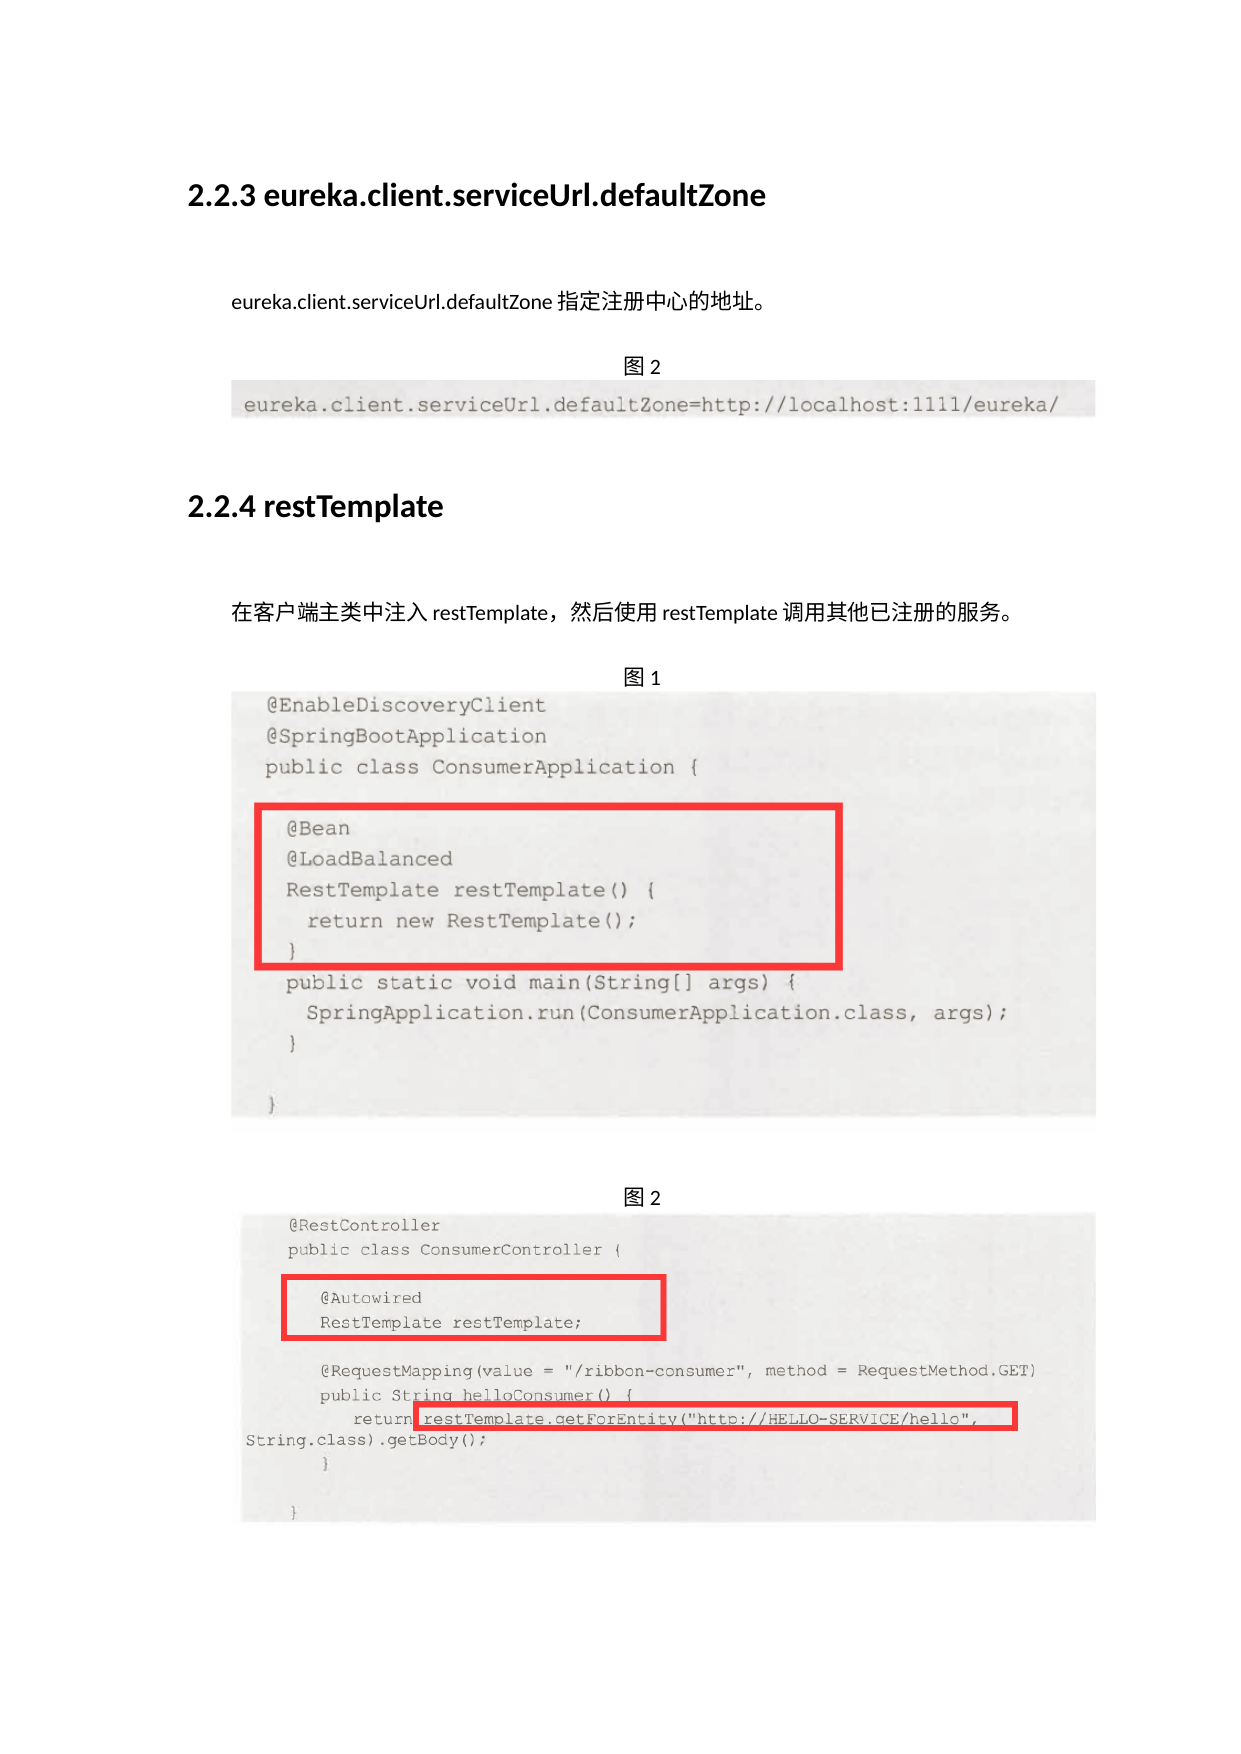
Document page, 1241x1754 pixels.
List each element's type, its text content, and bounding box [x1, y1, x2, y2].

picture [231, 1211, 1096, 1527]
picture [231, 691, 1097, 1133]
text 图2 [187, 348, 1053, 381]
picture [231, 380, 1096, 422]
text 图2 [187, 1179, 1053, 1212]
subtitle 2.2.3 eureka.client.serviceUrl.defaultZone [187, 162, 1053, 227]
subtitle 2.2.4 restTemplate [187, 473, 1053, 538]
text 图1 [187, 659, 1053, 692]
text eureka.client.serviceUrl.defaultZone指定注册中心的地址。 [187, 283, 1053, 316]
text 在客户端主类中注入restTemplate，然后使用restTemplate调用其他已注册的服务。 [187, 594, 1053, 627]
